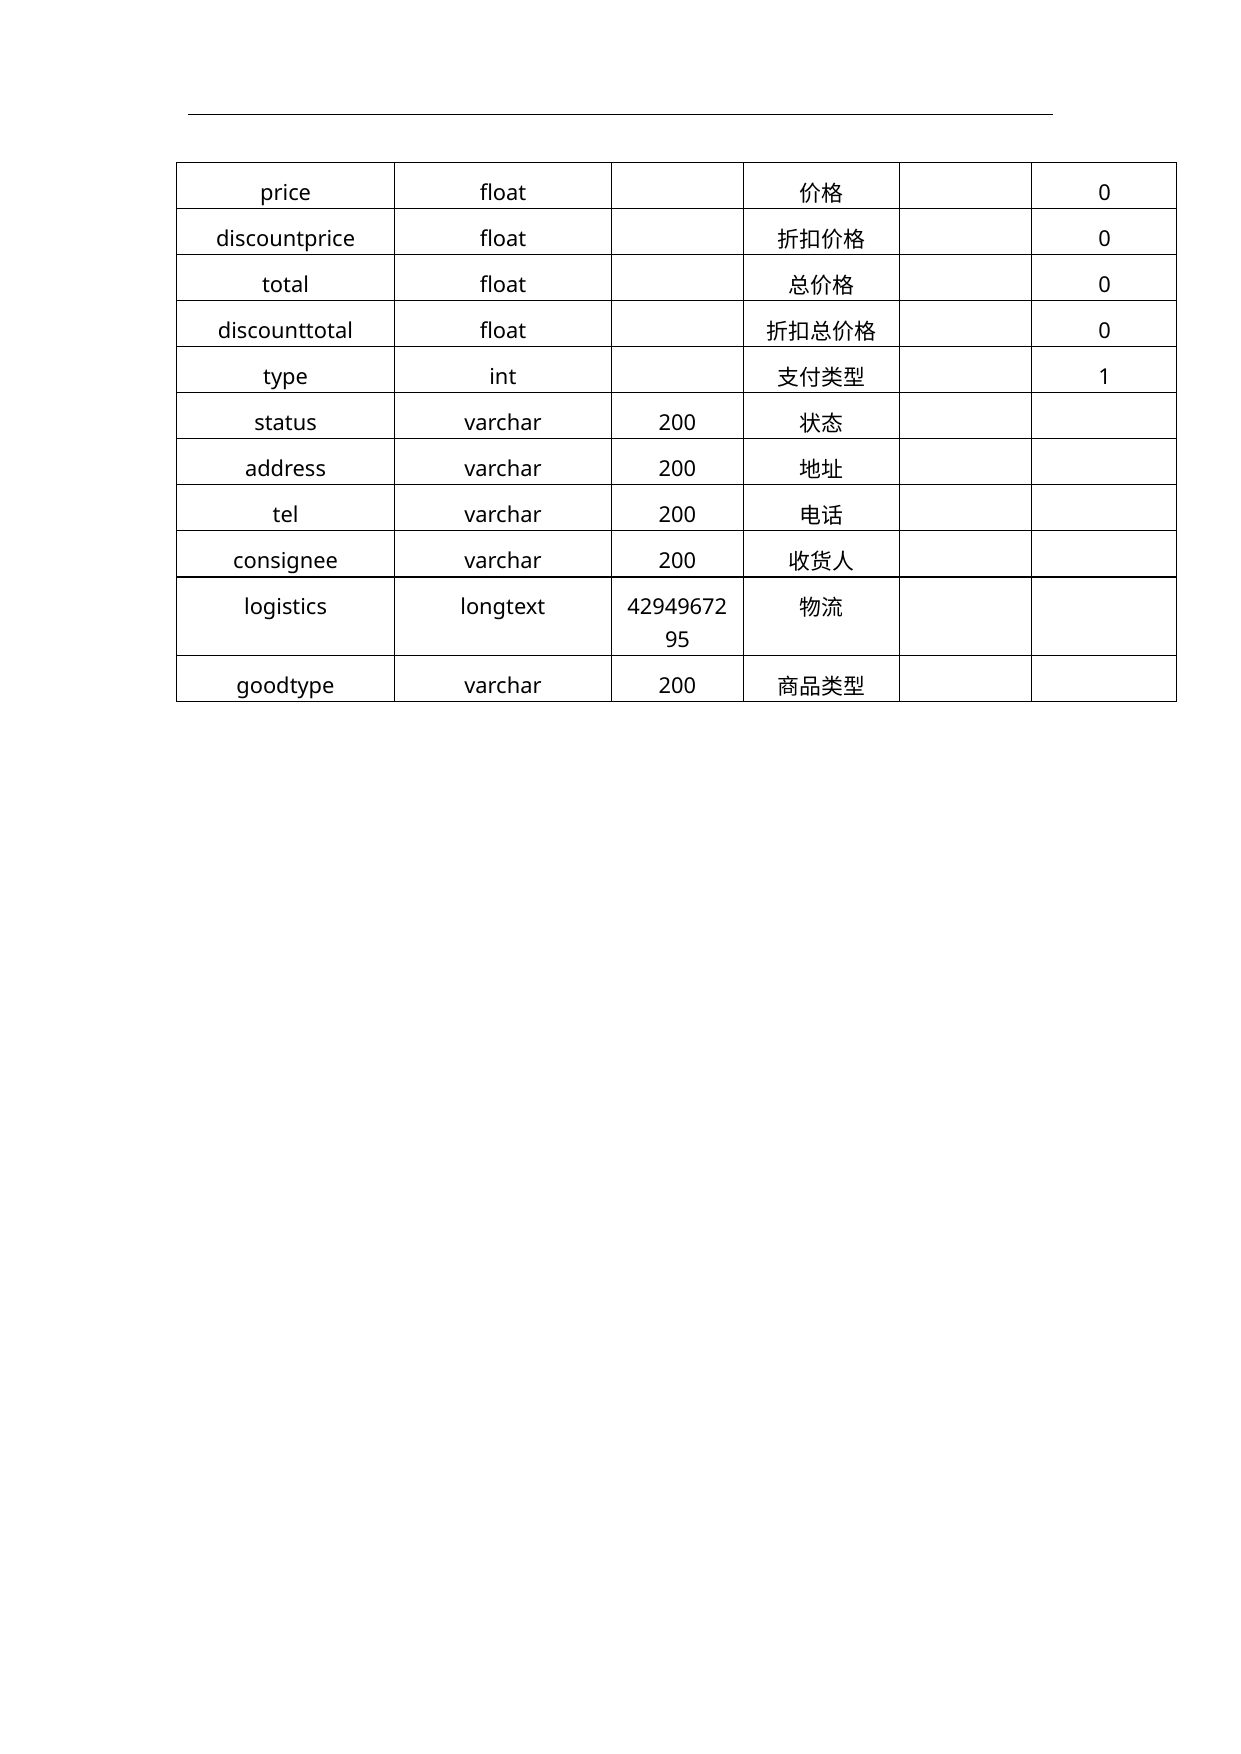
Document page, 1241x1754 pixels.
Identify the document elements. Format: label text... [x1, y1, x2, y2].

table_cell 折扣价格 [744, 209, 899, 254]
table_cell 总价格 [744, 255, 899, 300]
table_cell goodtype [177, 656, 394, 701]
table_cell [1032, 393, 1176, 438]
table_cell [900, 209, 1031, 254]
table_cell logistics [177, 578, 394, 655]
table_cell varchar [395, 393, 611, 438]
table_cell status [177, 393, 394, 438]
table_cell 200 [612, 485, 743, 530]
table_cell [612, 163, 743, 208]
table_cell varchar [395, 485, 611, 530]
table_cell 价格 [744, 163, 899, 208]
table_cell [900, 578, 1031, 655]
table_cell [612, 347, 743, 392]
table_cell type [177, 347, 394, 392]
table_cell varchar [395, 531, 611, 576]
table_cell [612, 255, 743, 300]
table_cell [900, 347, 1031, 392]
table_cell int [395, 347, 611, 392]
table_cell varchar [395, 439, 611, 484]
table_cell longtext [395, 578, 611, 655]
table_cell [1032, 485, 1176, 530]
table_cell [900, 531, 1031, 576]
table_cell 200 [612, 656, 743, 701]
table_cell [1032, 656, 1176, 701]
table_cell tel [177, 485, 394, 530]
table_cell 折扣总价格 [744, 301, 899, 346]
table_cell 状态 [744, 393, 899, 438]
table_cell float [395, 209, 611, 254]
table_cell 0 [1032, 255, 1176, 300]
table_cell price [177, 163, 394, 208]
table_cell float [395, 255, 611, 300]
table_cell [1032, 578, 1176, 655]
table_cell 200 [612, 439, 743, 484]
table_cell [1032, 531, 1176, 576]
table_cell [612, 301, 743, 346]
table_cell 0 [1032, 301, 1176, 346]
table_cell 物流 [744, 578, 899, 655]
table_cell [900, 485, 1031, 530]
table_cell varchar [395, 656, 611, 701]
table_cell 电话 [744, 485, 899, 530]
table_cell float [395, 163, 611, 208]
table_cell [612, 209, 743, 254]
table_cell discountprice [177, 209, 394, 254]
table_cell total [177, 255, 394, 300]
table_cell float [395, 301, 611, 346]
table_cell 商品类型 [744, 656, 899, 701]
table_cell [900, 301, 1031, 346]
table_cell [900, 393, 1031, 438]
table_cell 1 [1032, 347, 1176, 392]
table_cell consignee [177, 531, 394, 576]
table_cell 4294967295 [612, 578, 743, 655]
table_cell 0 [1032, 209, 1176, 254]
table_cell 200 [612, 531, 743, 576]
table_cell 收货人 [744, 531, 899, 576]
table_cell [900, 656, 1031, 701]
table_cell 地址 [744, 439, 899, 484]
table_cell [900, 255, 1031, 300]
table_cell 支付类型 [744, 347, 899, 392]
table_cell 0 [1032, 163, 1176, 208]
table_cell 200 [612, 393, 743, 438]
table_cell discounttotal [177, 301, 394, 346]
table_cell [1032, 439, 1176, 484]
table_cell address [177, 439, 394, 484]
table_cell [900, 163, 1031, 208]
table_cell [900, 439, 1031, 484]
